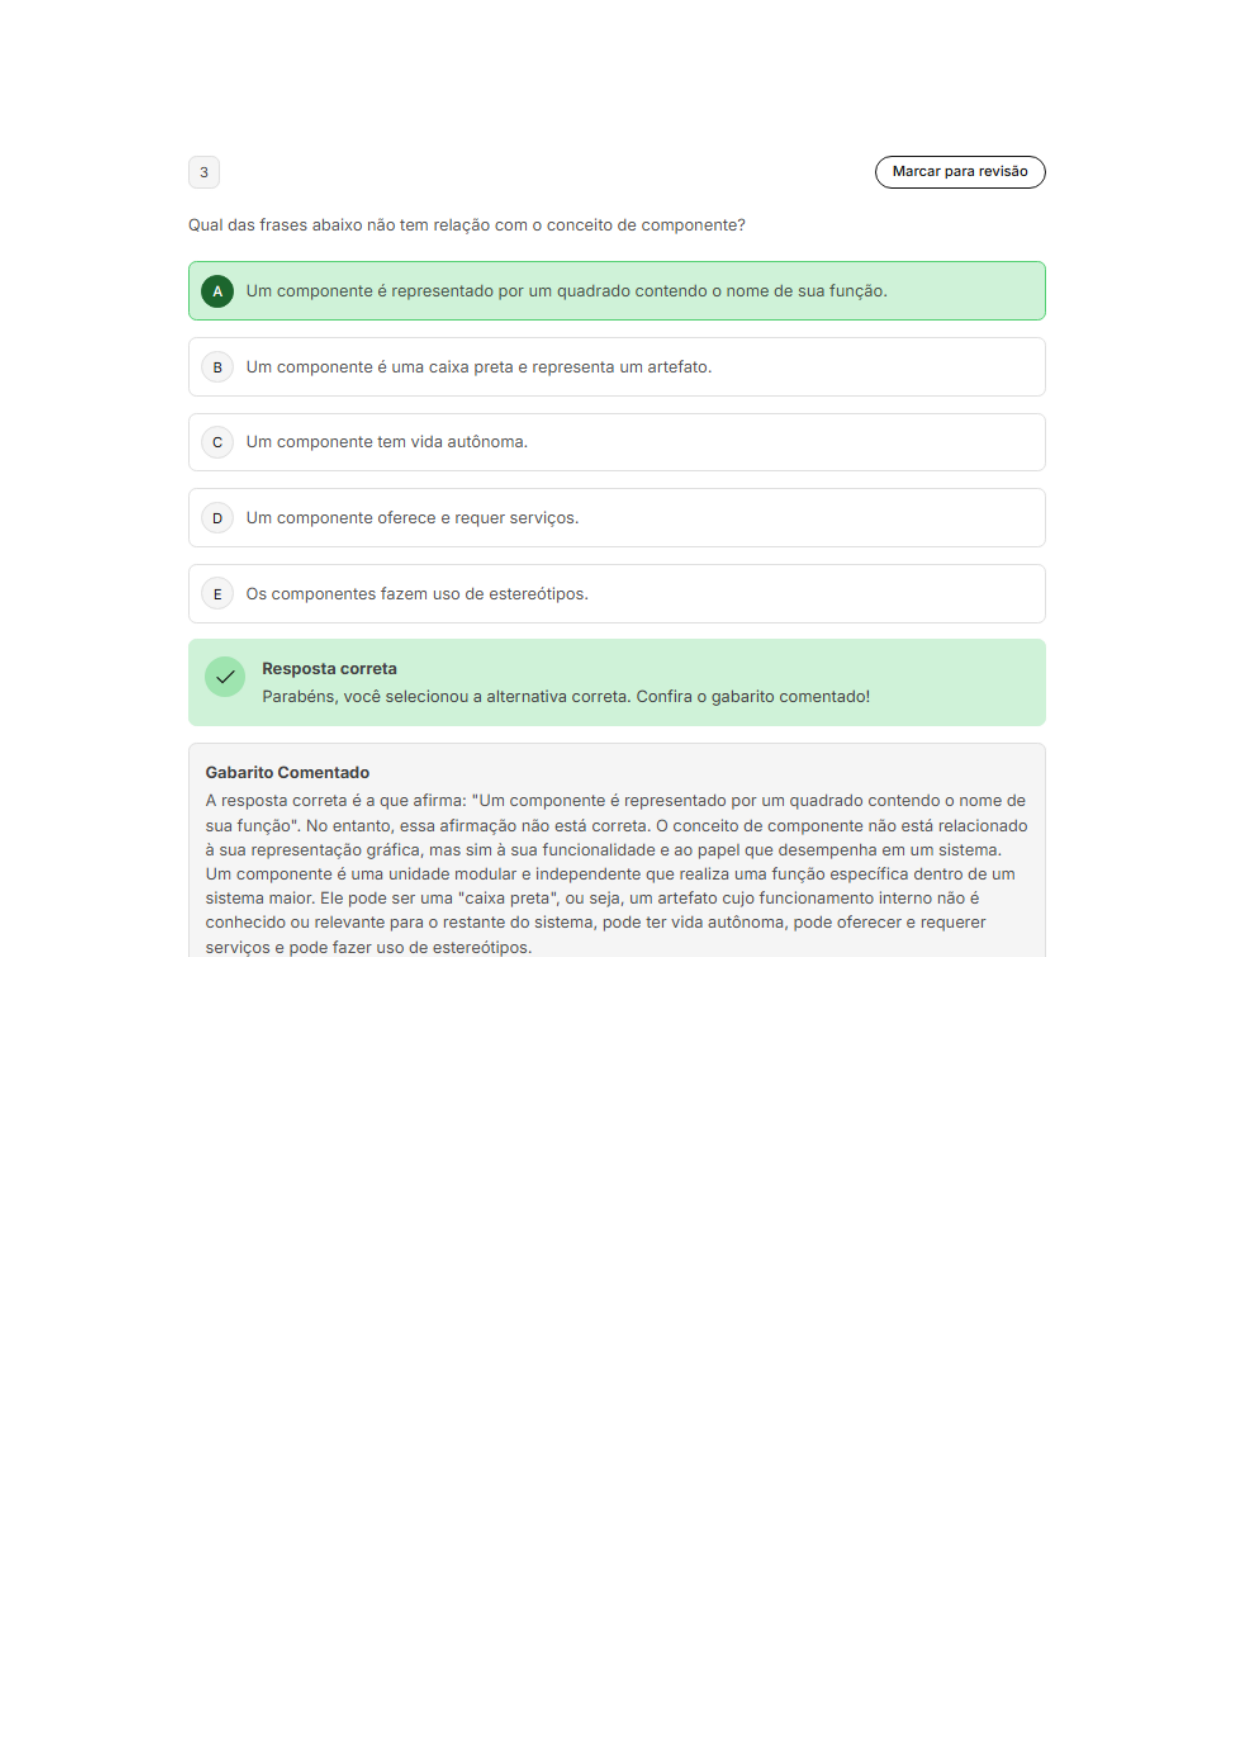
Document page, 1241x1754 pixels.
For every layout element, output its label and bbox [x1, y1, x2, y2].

picture [177, 147, 1063, 957]
